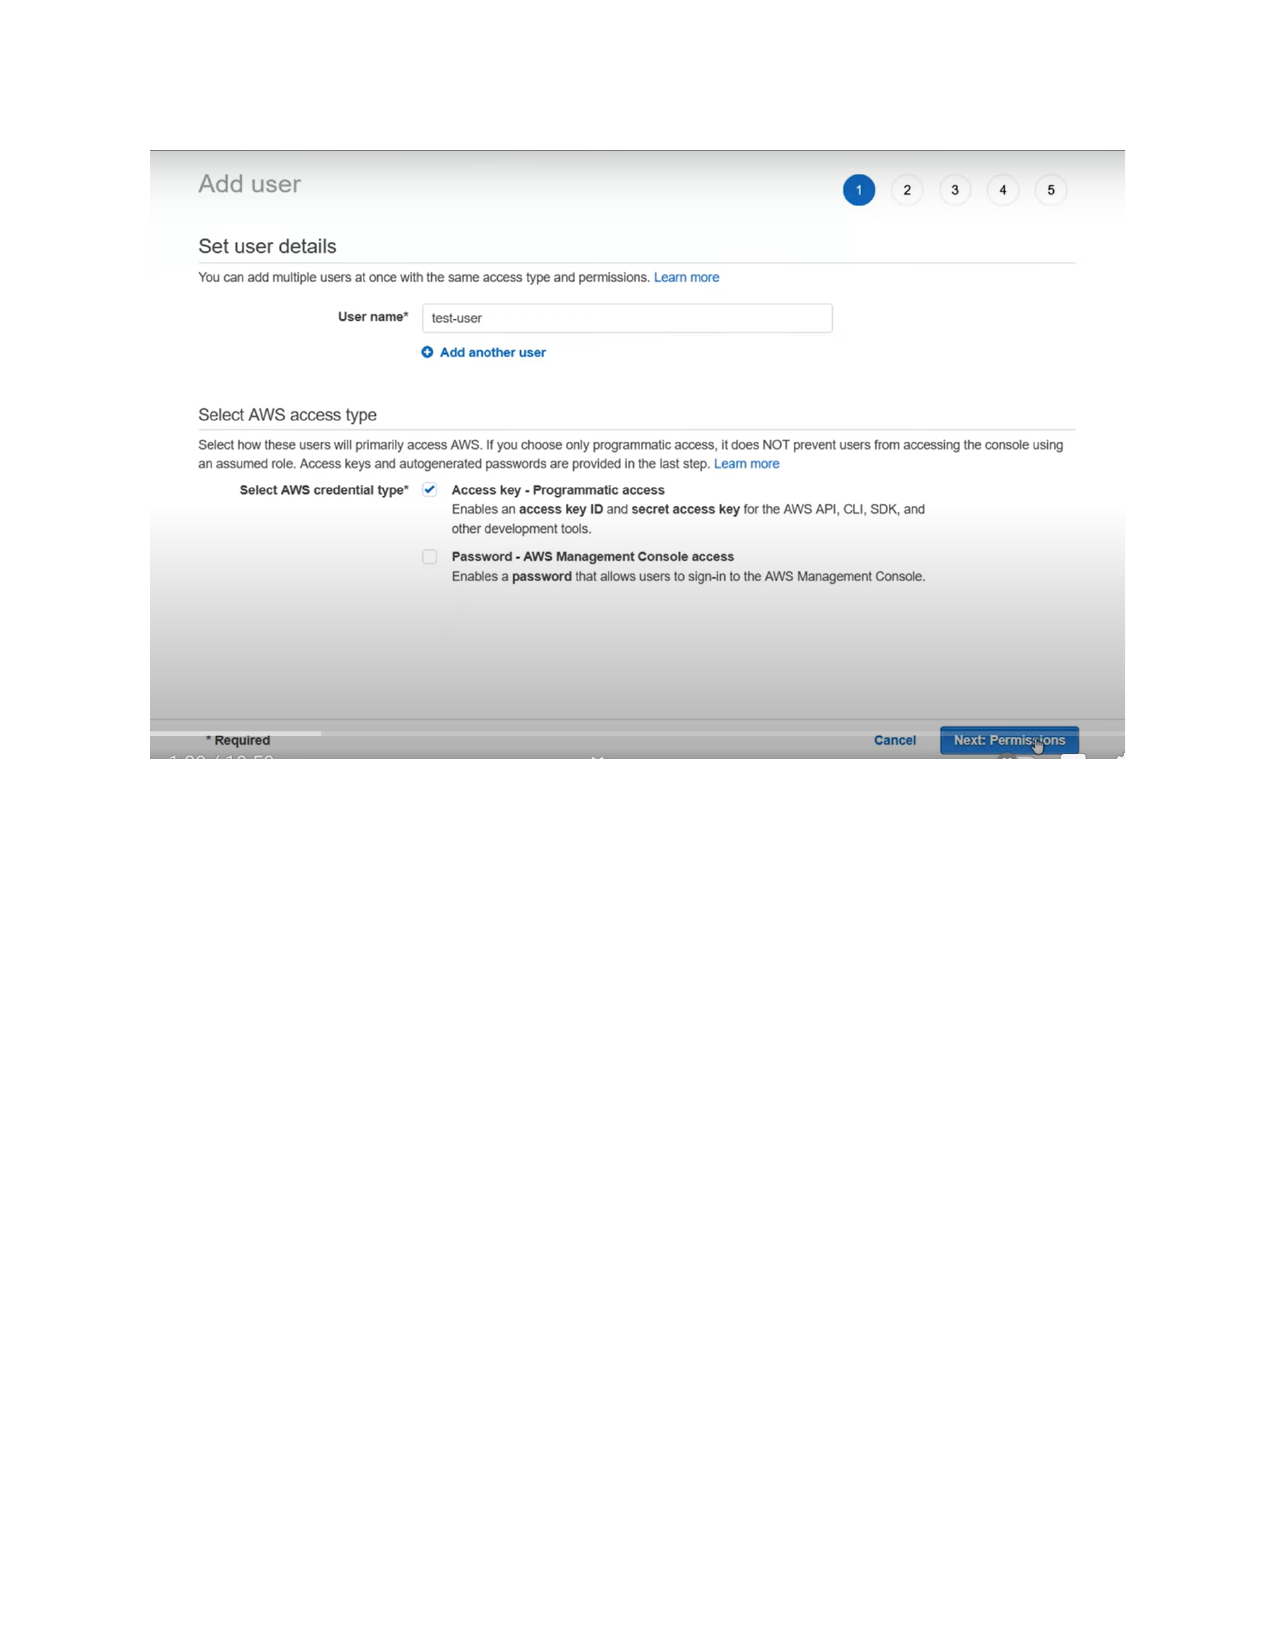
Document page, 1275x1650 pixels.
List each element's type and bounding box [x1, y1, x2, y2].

picture [150, 150, 1125, 759]
